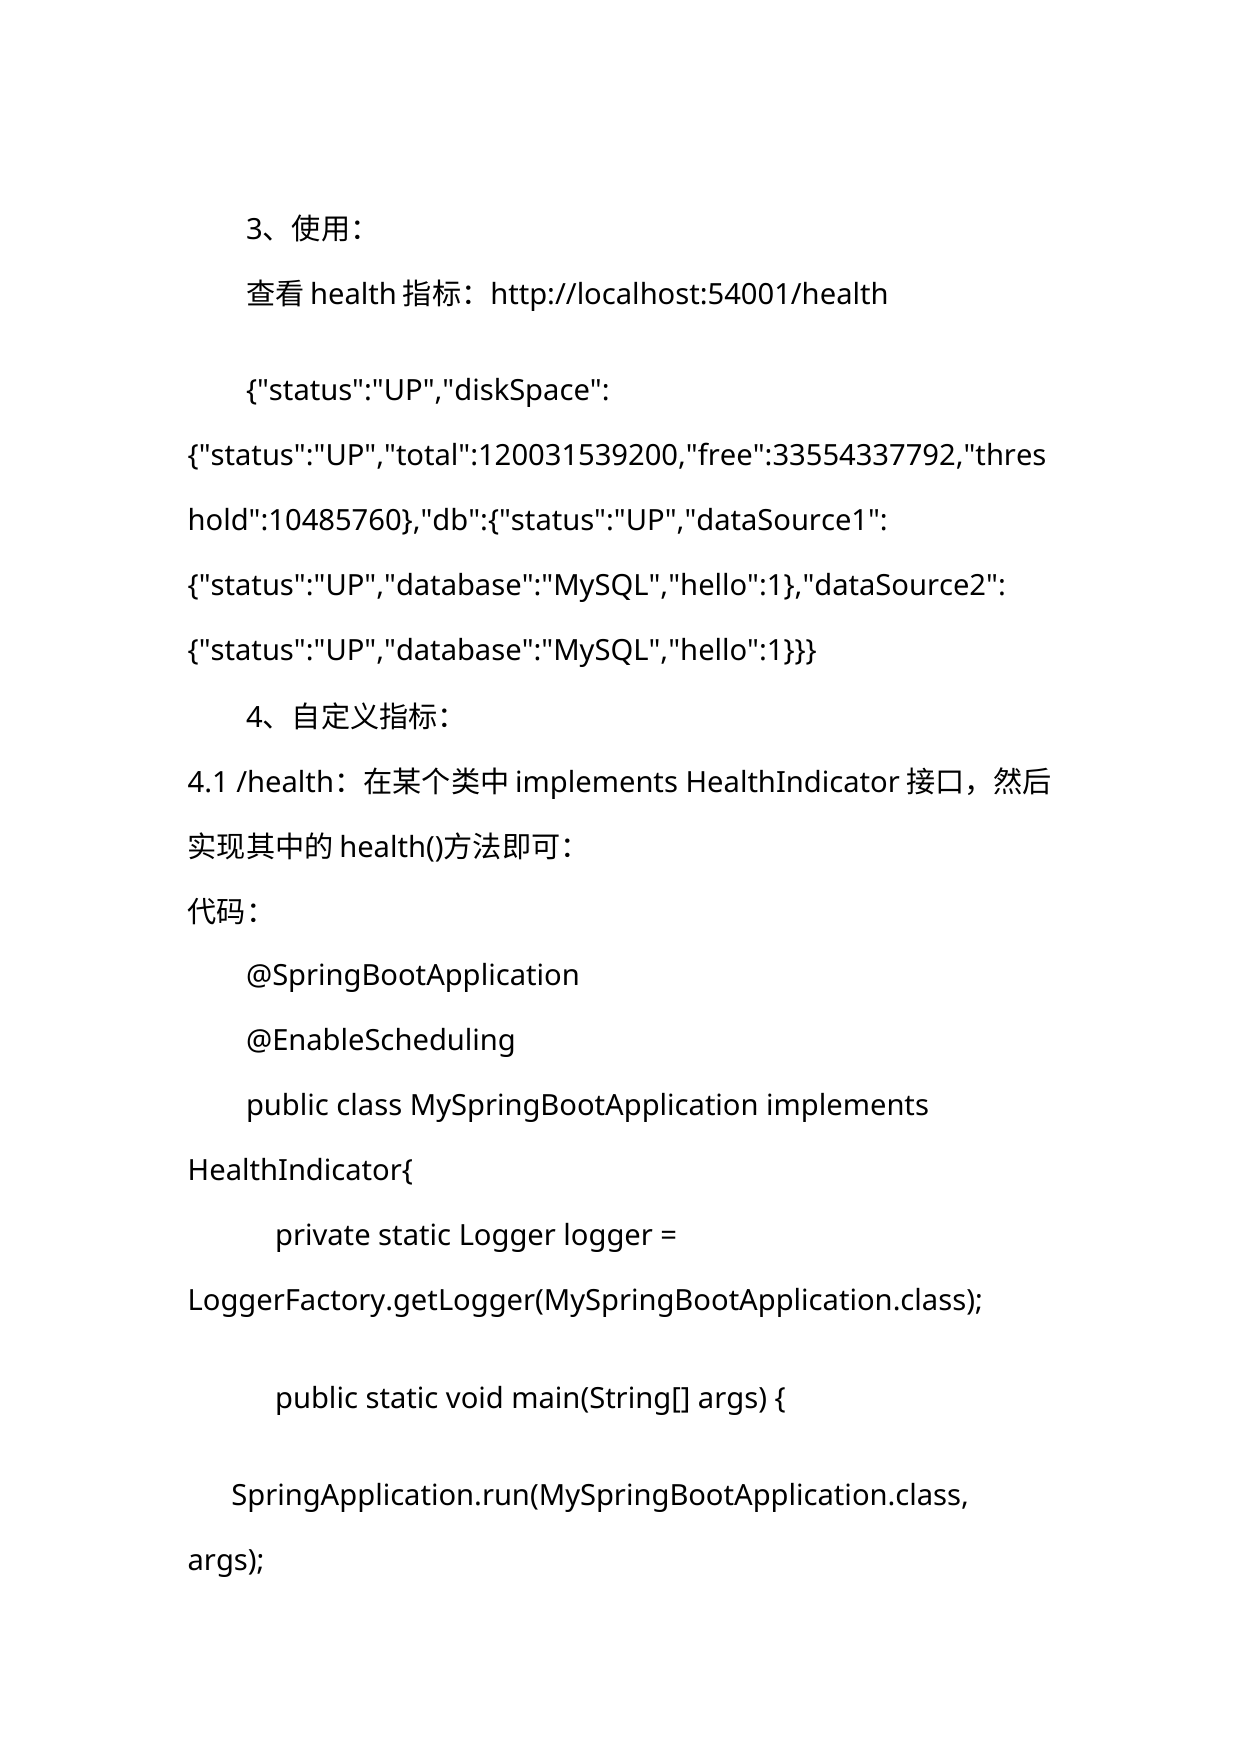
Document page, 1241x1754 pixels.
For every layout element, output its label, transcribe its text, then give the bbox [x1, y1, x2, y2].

text 查看health指标：http://localhost:54001/health [187, 259, 1053, 357]
text 4、自定义指标： 4.1 /health：在某个类中implements HealthIndicator接口，然后实现其中的health()方法即可： 代码： [187, 682, 1053, 942]
text @EnableScheduling [187, 1007, 1053, 1072]
text private static Logger logger = LoggerFactory.getLogger(MySpringBootApplication.class); [187, 1202, 1053, 1332]
text {"status":"UP","diskSpace":{"status":"UP","total":120031539200,"free":33554337792,"threshold":10485760},"db":{"status":"UP","dataSource1":{"status":"UP","database":"MySQL","hello":1},"dataSource2":{"status":"UP","database":"MySQL","hello":1}}} [187, 357, 1053, 682]
text 3、使用： [187, 194, 1053, 259]
text public static void main(String[] args) { [187, 1364, 1053, 1429]
text public class MySpringBootApplication implements HealthIndicator{ [187, 1072, 1053, 1202]
text SpringApplication.run(MySpringBootApplication.class, args); [187, 1429, 1053, 1592]
text @SpringBootApplication [187, 942, 1053, 1007]
